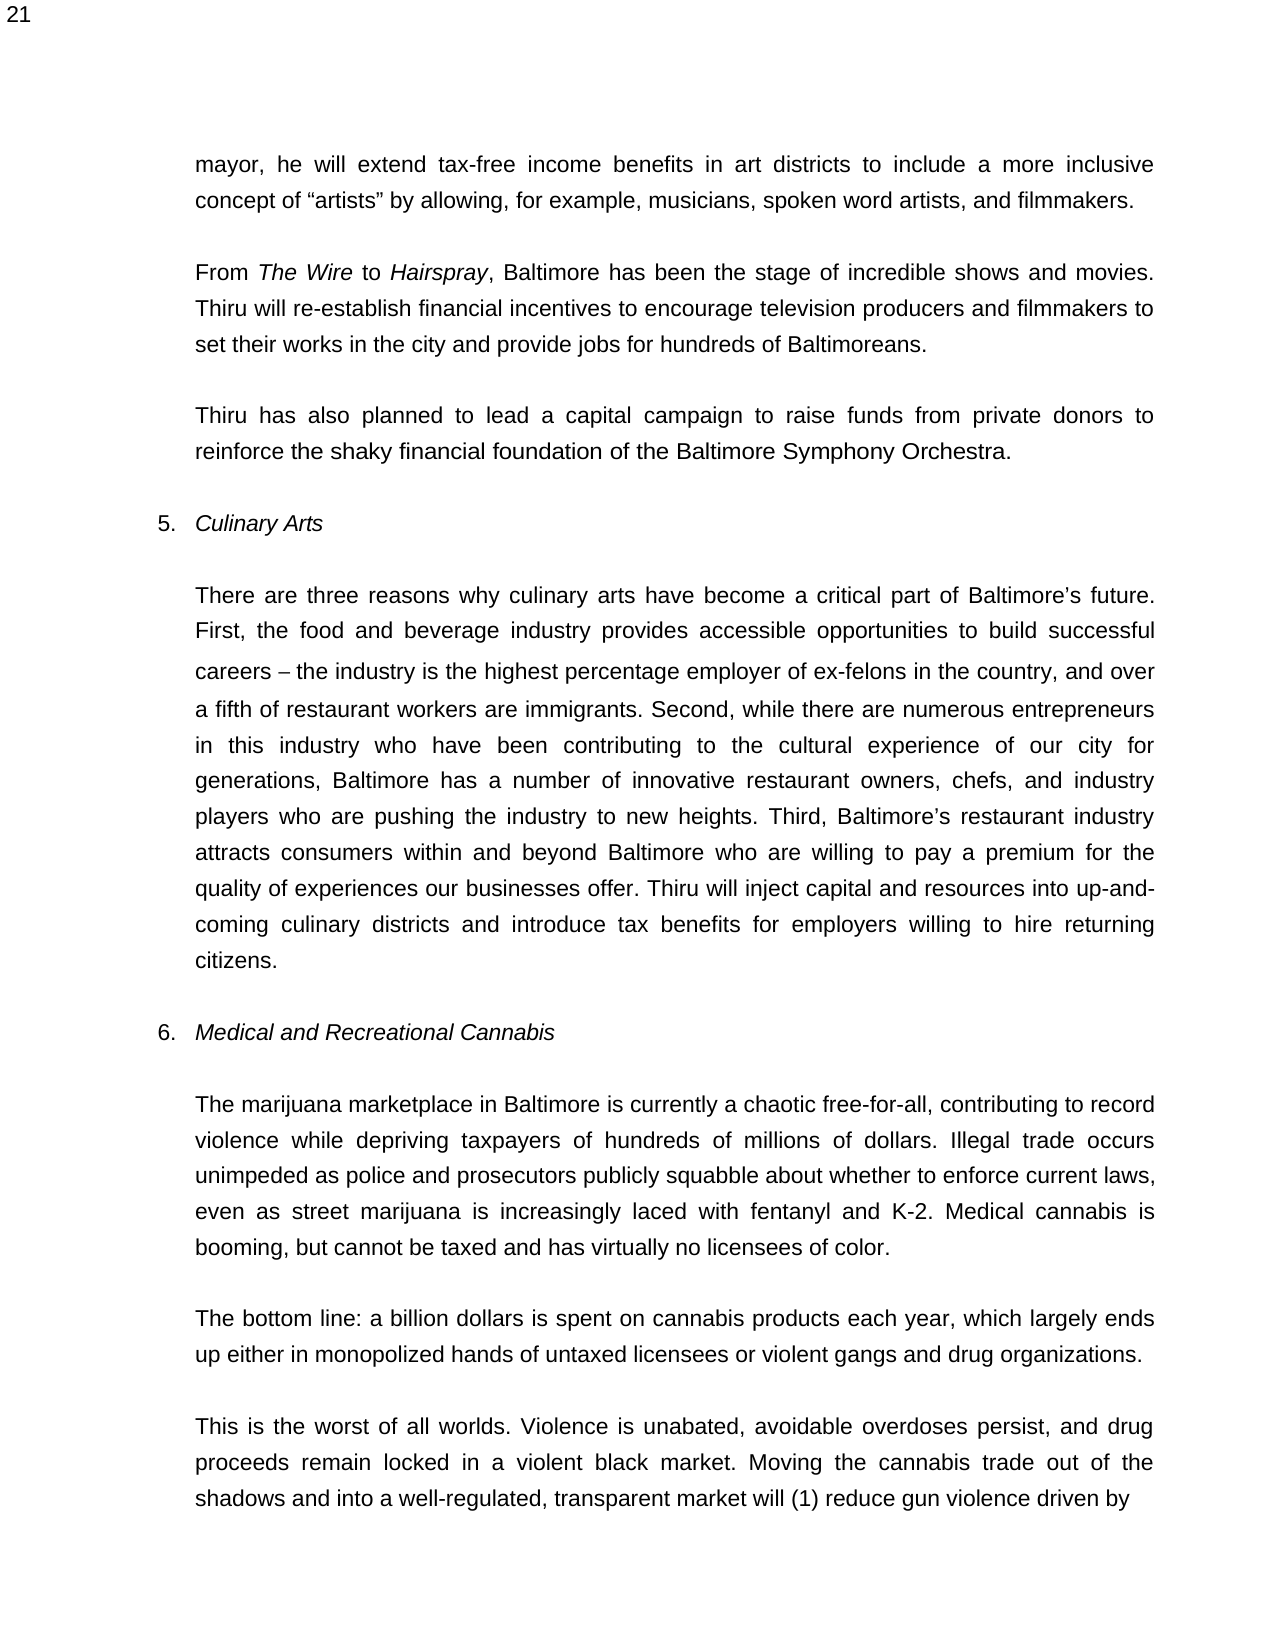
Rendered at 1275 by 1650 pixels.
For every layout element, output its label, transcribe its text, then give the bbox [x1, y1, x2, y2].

text There are three reasons why culinary arts have become a critical part of Baltimore’s future. First, the food and beverage industry provides accessible opportunities to build successful careers – the industry is the highest percentage employer of ex-felons in the country, and over a fifth of restaurant workers are immigrants. Second, while there are numerous entrepreneurs in this industry who have been contributing to the cultural experience of our city for generations, Baltimore has a number of innovative restaurant owners, chefs, and industry players who are pushing the industry to new heights. Third, Baltimore’s restaurant industry attracts consumers within and beyond Baltimore who are willing to pay a premium for the quality of experiences our businesses offer. Thiru will inject capital and resources into up-and-coming culinary districts and introduce tax benefits for employers willing to hire returning citizens. [195, 582, 1156, 973]
list Medical and Recreational Cannabis [157, 1019, 1275, 1045]
list Culinary Arts [157, 509, 1275, 536]
text From The Wire to Hairspray, Baltimore has been the stage of incredible shows and movies. Thiru will re-establish financial incentives to encourage television producers and filmmakers to set their works in the city and provide jobs for hundreds of Baltimoreans. [195, 259, 1155, 357]
text This is the worst of all worlds. Violence is unabated, avoidable overdoses persist, and drug proceeds remain locked in a violent black market. Moving the cannabis trade out of the shadows and into a well-regulated, transparent market will (1) reduce gun violence driven by [195, 1413, 1155, 1511]
text The marijuana marketplace in Baltimore is currently a chaotic free-for-all, contributing to record violence while depriving taxpayers of hundreds of millions of dollars. Illegal trade occurs unimpeded as police and prosecutors publicly squabble about whether to enforce current laws, even as street marijuana is increasingly laced with fentanyl and K-2. Medical cannabis is booming, but cannot be taxed and has virtually no licensees of color. [195, 1091, 1156, 1260]
text Thiru has also planned to lead a capital campaign to raise funds from private donors to reinforce the shaky financial foundation of the Baltimore Symphony Orchestra. [195, 402, 1155, 464]
text The bottom line: a billion dollars is spent on cannabis products each year, which largely ends up either in monopolized hands of untaxed licensees or violent gangs and drug organizations. [195, 1305, 1155, 1368]
text mayor, he will extend tax-free income benefits in art districts to include a more inclusive concept of “artists” by allowing, for example, musicians, spoken word artists, and filmmakers. [195, 151, 1155, 214]
